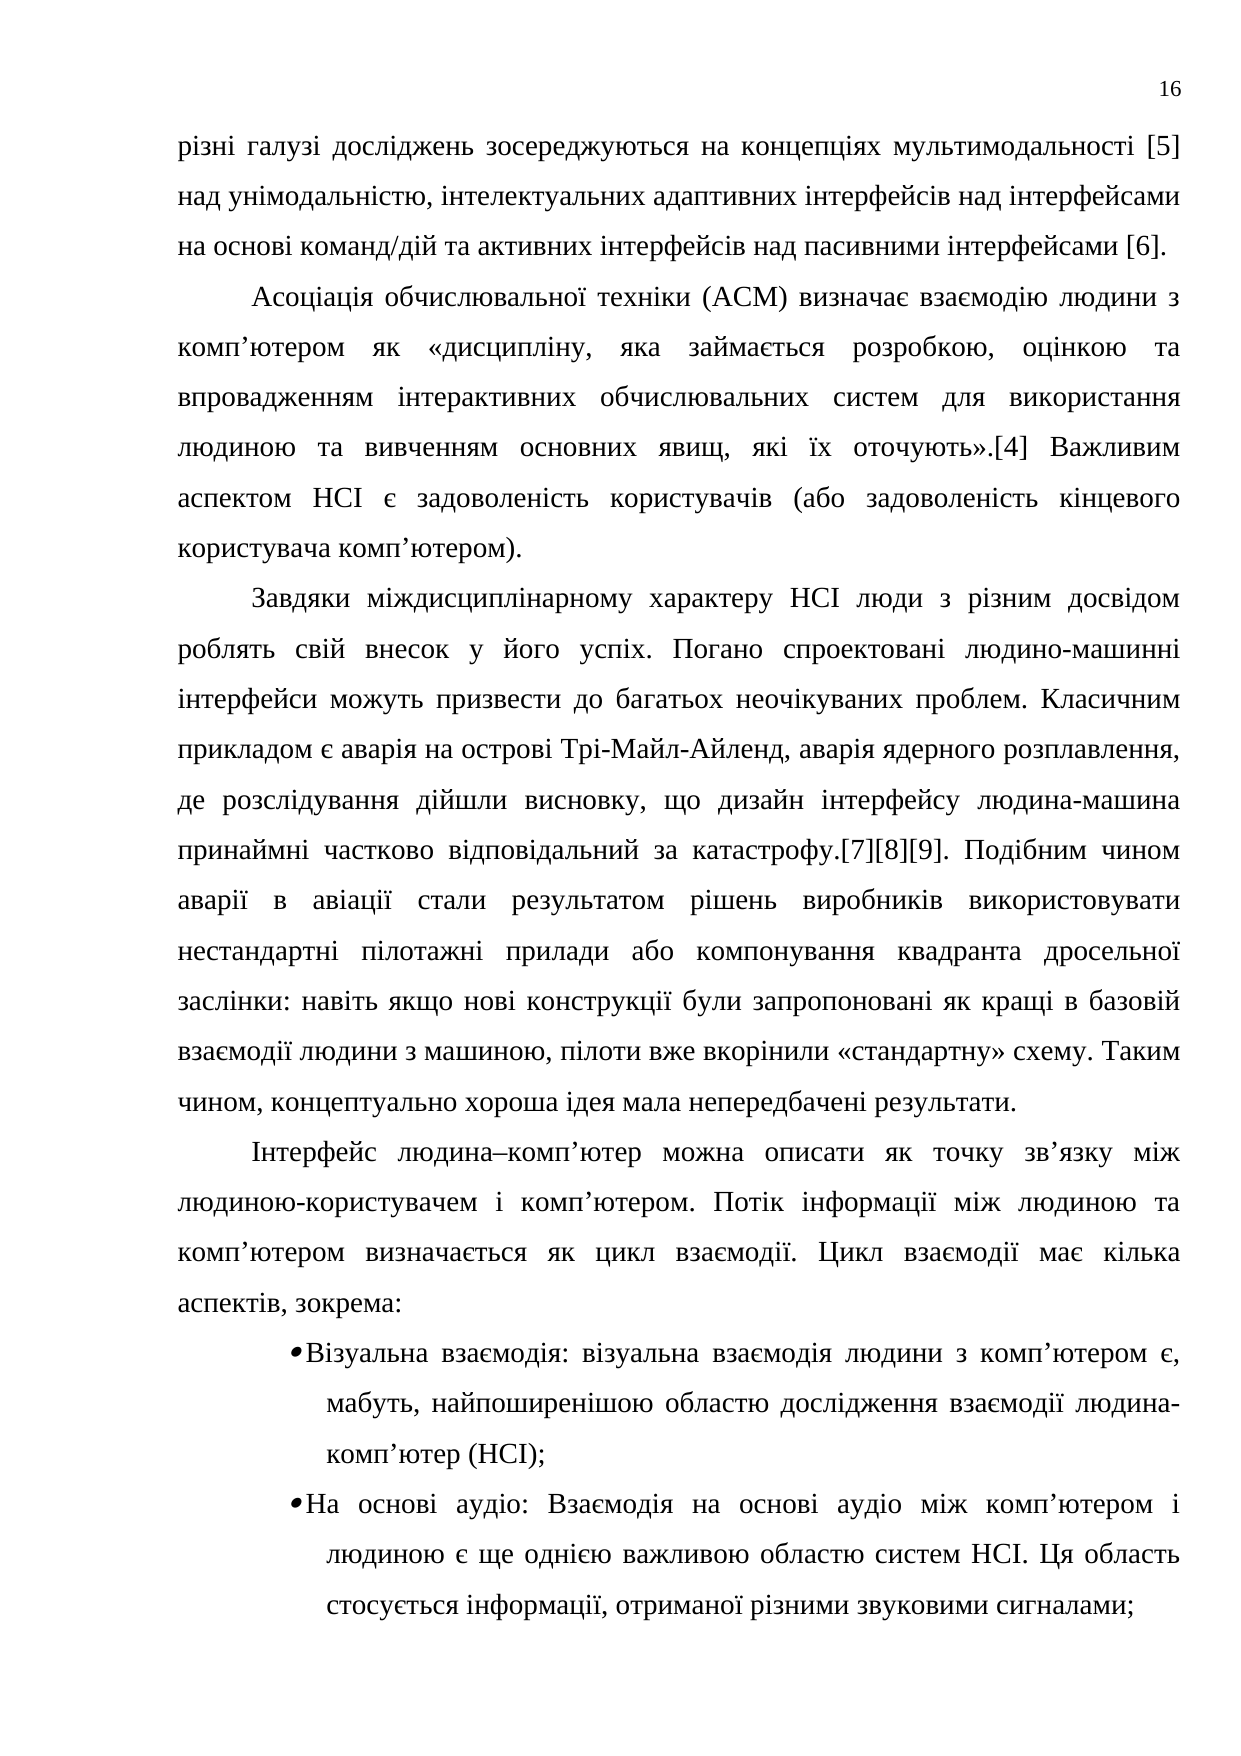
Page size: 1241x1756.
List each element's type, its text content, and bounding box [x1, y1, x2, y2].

text Завдяки міждисциплінарному характеру HCI люди з різним досвідом роблять свій внесок у його успіх. Погано спроектовані людино-машинні інтерфейси можуть призвести до багатьох неочікуваних проблем. Класичним прикладом є аварія на острові Трі-Майл-Айленд, аварія ядерного розплавлення, де розслідування дійшли висновку, що дизайн інтерфейсу людина-машина принаймні частково відповідальний за катастрофу.[7][8][9]. Подібним чином аварії в авіації стали результатом рішень виробників використовувати нестандартні пілотажні прилади або компонування квадранта дросельної заслінки: навіть якщо нові конструкції були запропоновані як кращі в базовій взаємодії людини з машиною, пілоти вже вкорінили «стандартну» схему. Таким чином, концептуально хороша ідея мала непередбачені результати. [177, 581, 1181, 1117]
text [177, 128, 1181, 262]
list На основі аудіо: Взаємодія на основі аудіо між комп’ютером і людиною є ще однією важливою областю систем HCI. Ця область стосується інформації, отриманої різними звуковими сигналами; [288, 1486, 1181, 1621]
text Інтерфейс людина–комп’ютер можна описати як точку зв’язку між людиною-користувачем і комп’ютером. Потік інформації між людиною та комп’ютером визначається як цикл взаємодії. Цикл взаємодії має кілька аспектів, зокрема: [177, 1134, 1181, 1318]
text Асоціація обчислювальної техніки (ACM) визначає взаємодію людини з комп’ютером як «дисципліну, яка займається розробкою, оцінкою та впровадженням інтерактивних обчислювальних систем для використання людиною та вивченням основних явищ, які їх оточують».[4] Важливим аспектом HCI є задоволеність користувачів (або задоволеність кінцевого користувача комп’ютером). [177, 279, 1181, 564]
list Візуальна взаємодія: візуальна взаємодія людини з комп’ютером є, мабуть, найпоширенішою областю дослідження взаємодії людина-комп’ютер (HCI); [288, 1335, 1181, 1469]
